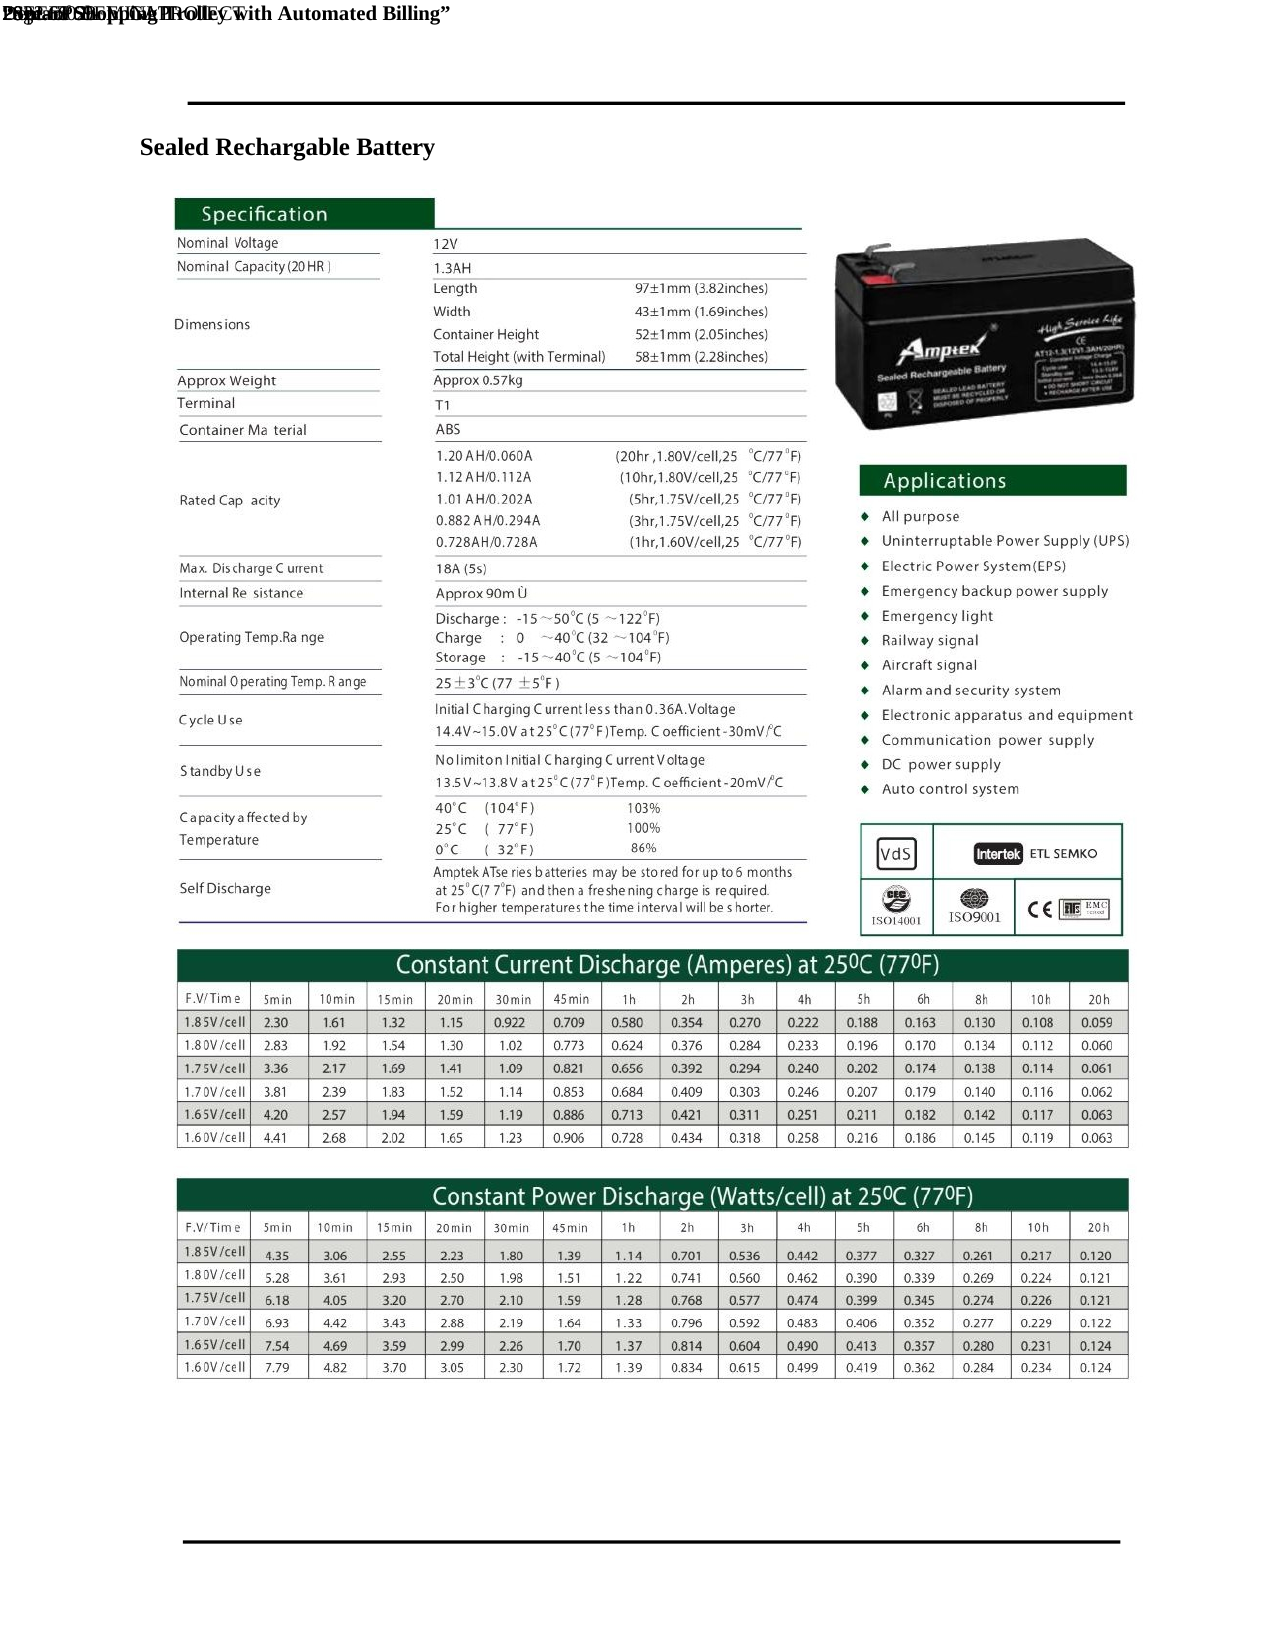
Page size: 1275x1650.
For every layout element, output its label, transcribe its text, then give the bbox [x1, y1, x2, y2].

text Sealed Rechargable Battery [139, 132, 1198, 161]
picture [173, 189, 1143, 1383]
